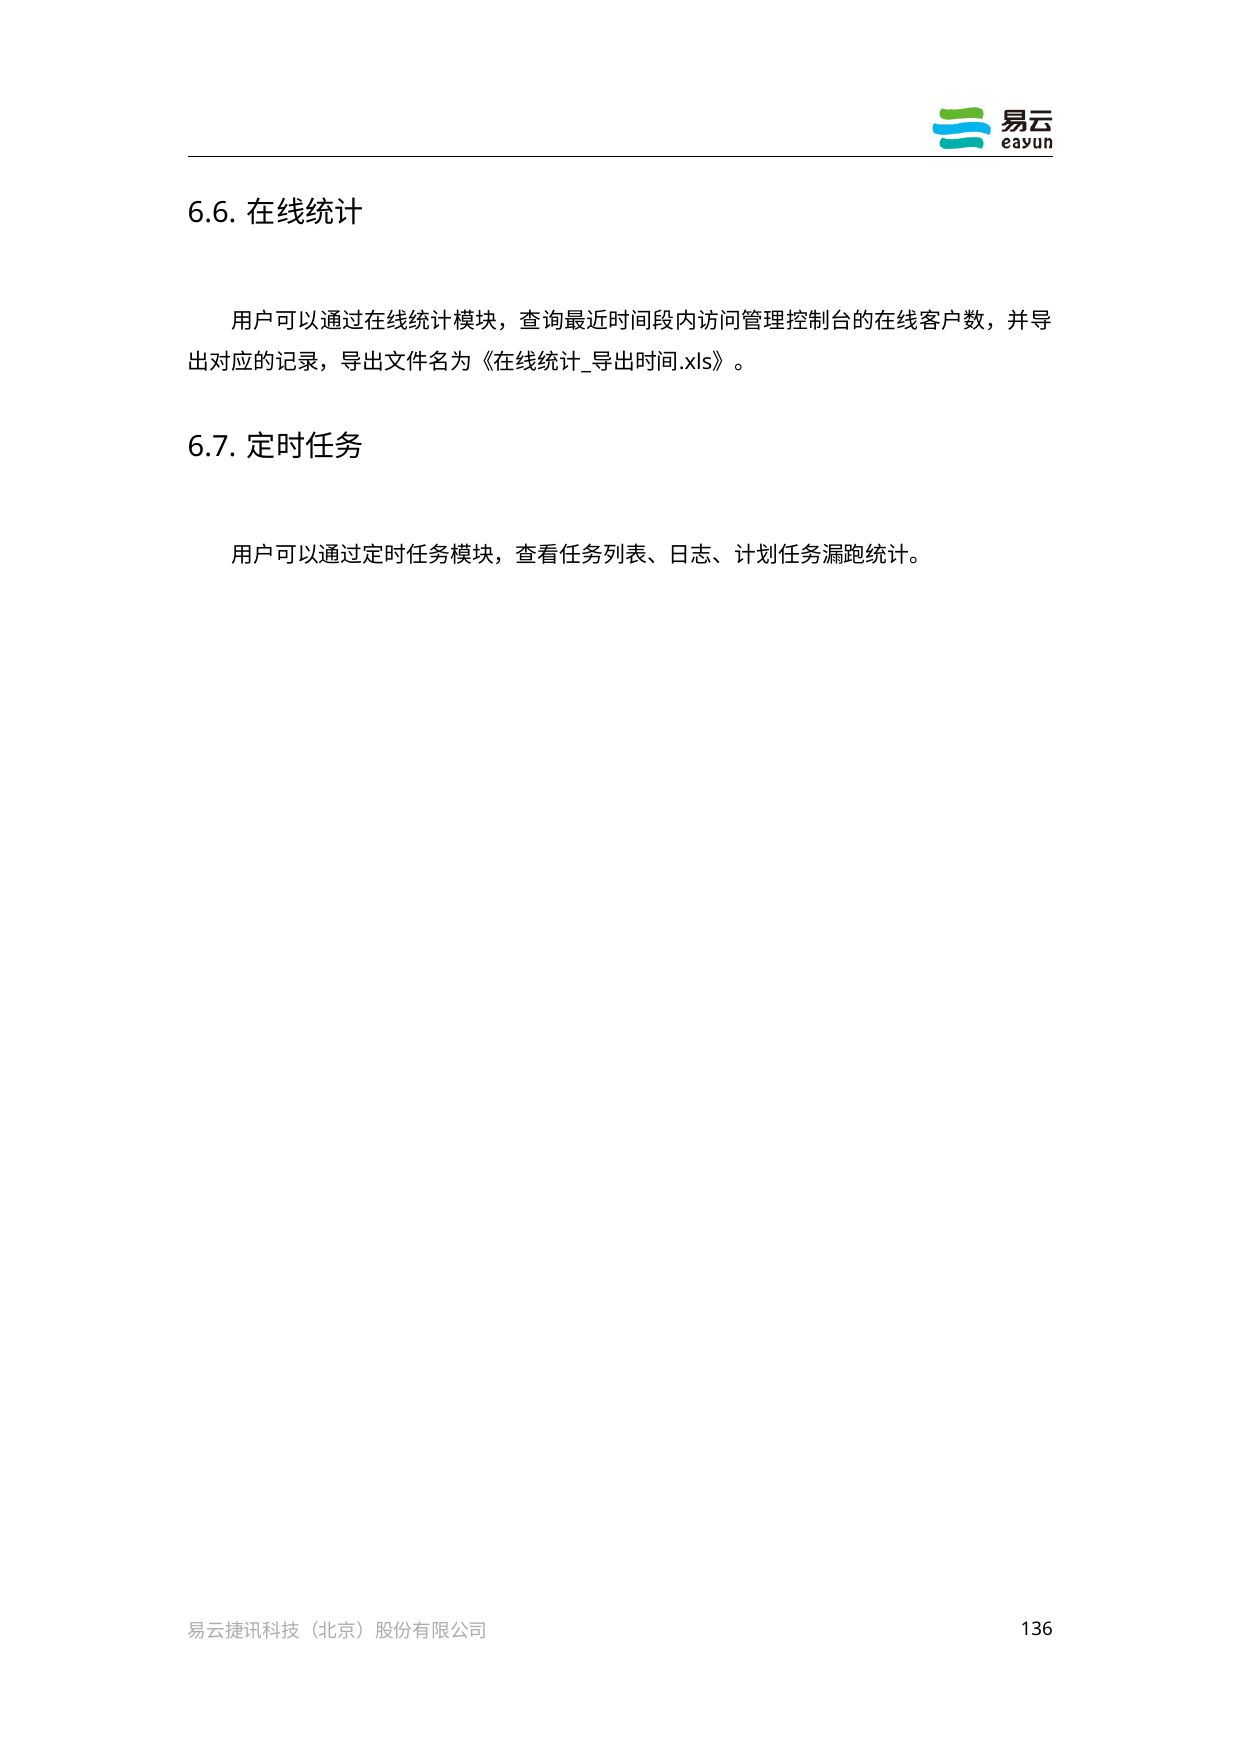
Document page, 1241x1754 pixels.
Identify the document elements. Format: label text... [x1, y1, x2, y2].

subtitle 在线统计 [187, 176, 1053, 244]
subtitle 定时任务 [187, 410, 1053, 478]
text 用户可以通过定时任务模块，查看任务列表、日志、计划任务漏跑统计。 [187, 536, 1053, 570]
picture [932, 97, 1053, 156]
text 用户可以通过在线统计模块，查询最近时间段内访问管理控制台的在线客户数，并导出对应的记录，导出文件名为《在线统计_导出时间.xls》。 [187, 302, 1053, 377]
